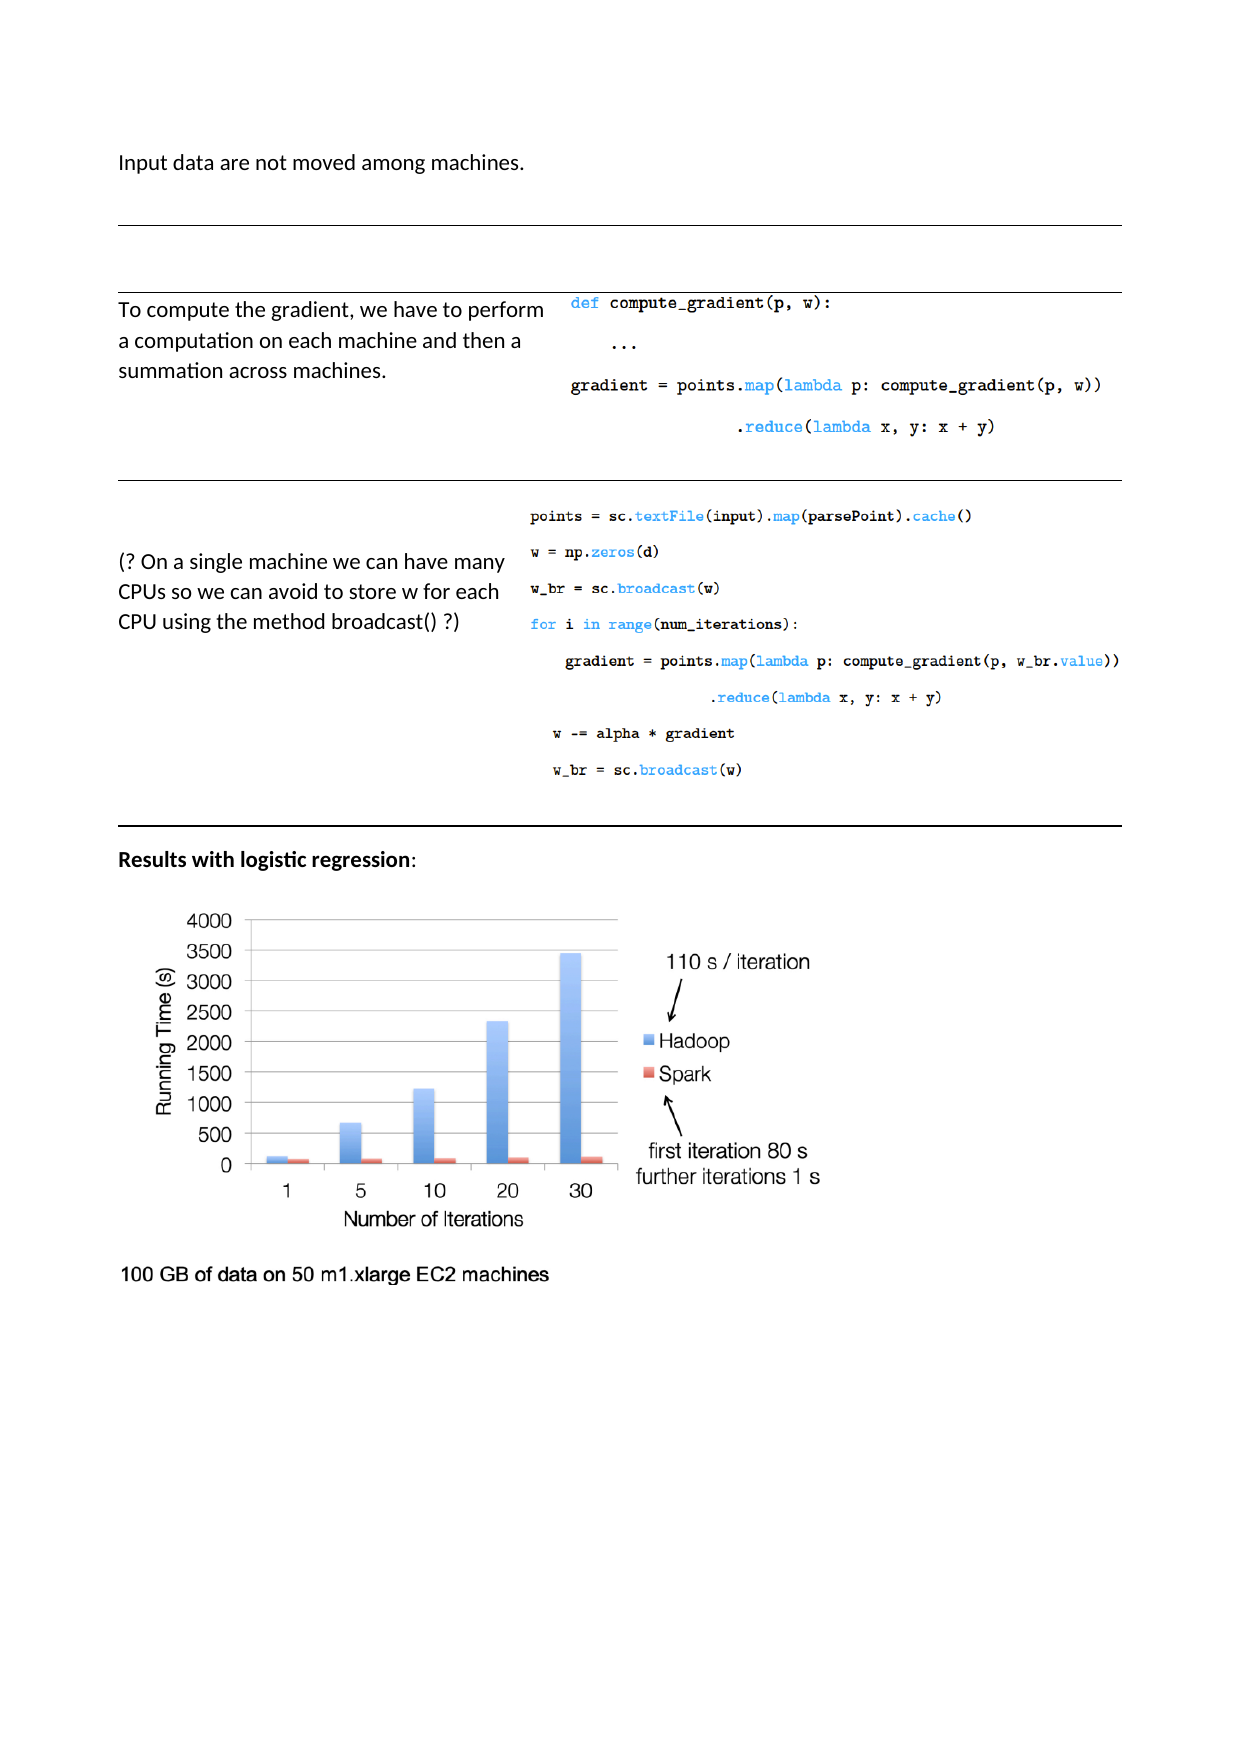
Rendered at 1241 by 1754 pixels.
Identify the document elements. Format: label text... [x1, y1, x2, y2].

picture [117, 892, 827, 1293]
text To compute the gradient, we have to perform a computation on each machine and then a summation across machines. [118, 293, 566, 384]
picture [566, 293, 1121, 464]
text Input data are not moved among machines. [118, 148, 1122, 176]
text (? On a single machine we can have many CPUs so we can avoid to store w for each CPU using the method broadcast() ?) [118, 547, 525, 636]
text Results with logistic regression: [118, 846, 1122, 873]
picture [525, 501, 1123, 785]
